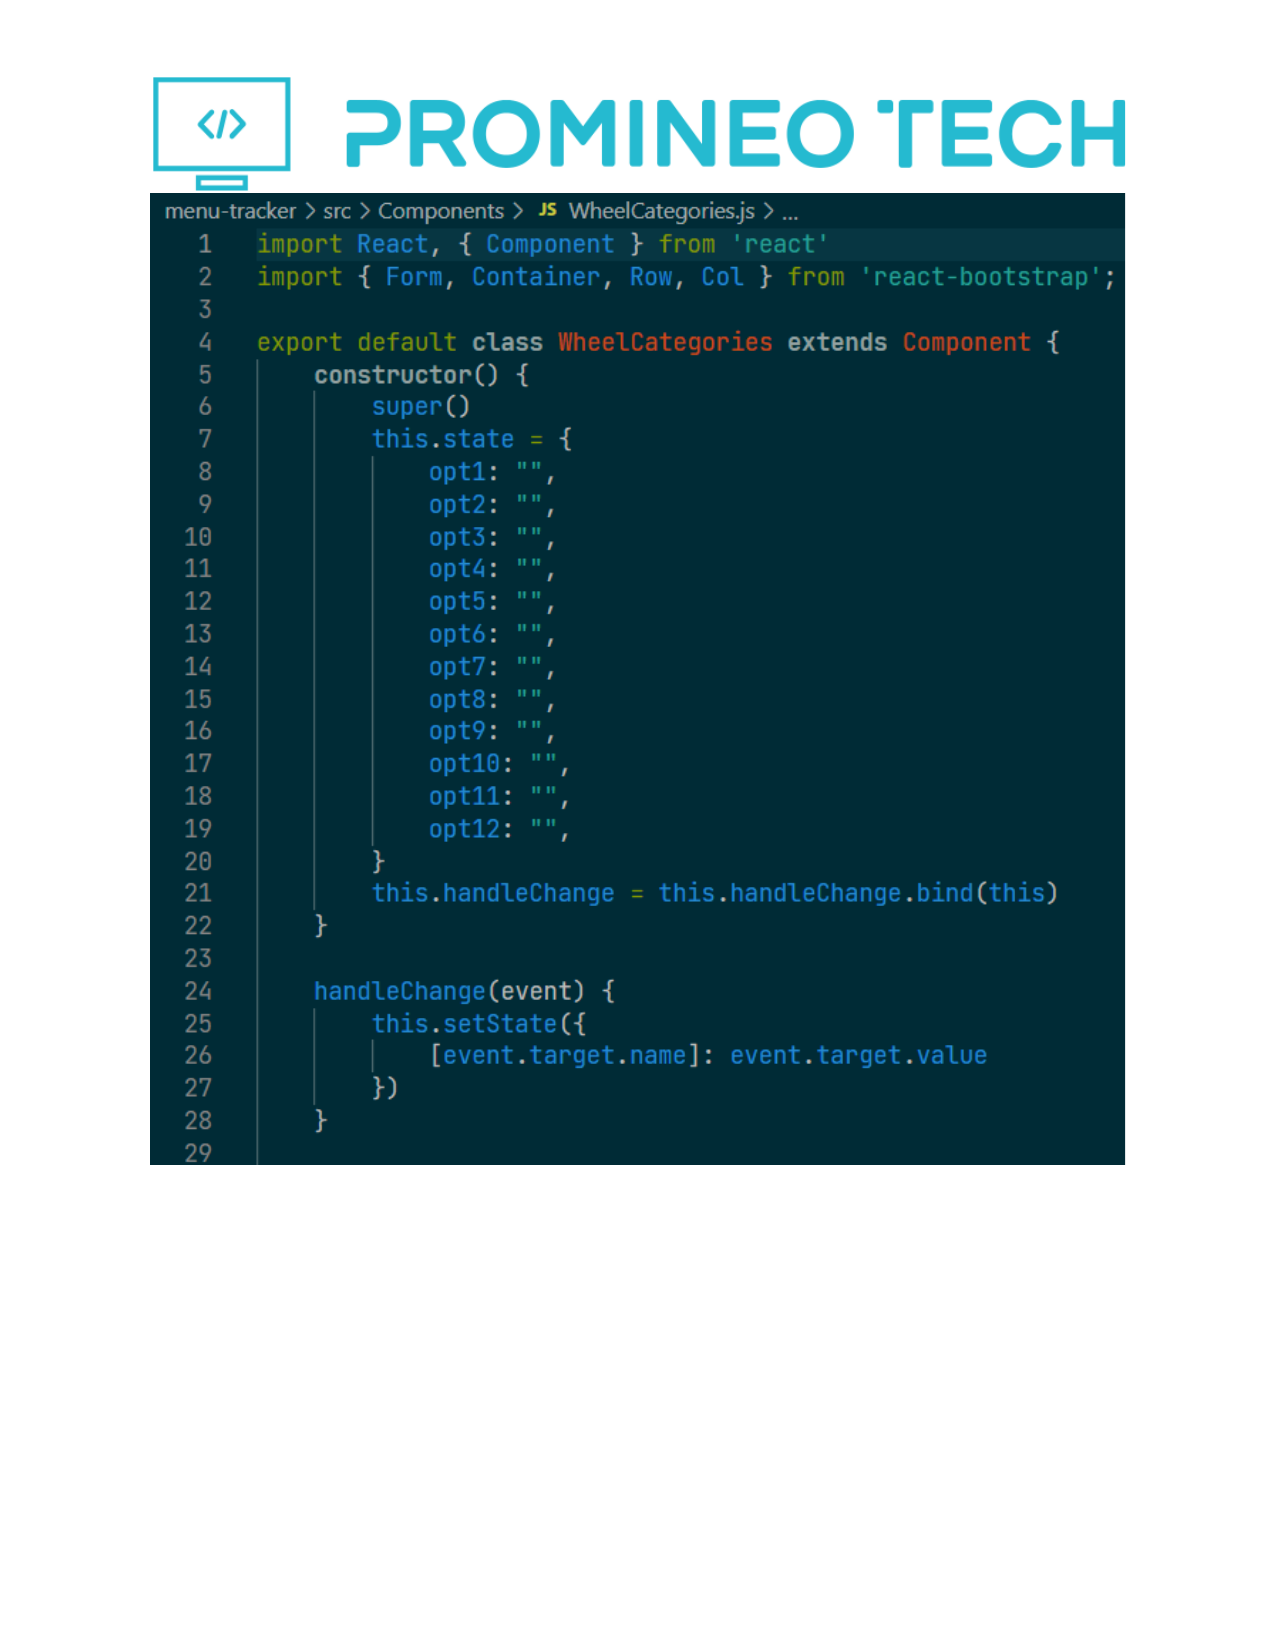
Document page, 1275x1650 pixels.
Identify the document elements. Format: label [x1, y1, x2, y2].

picture [562, 768, 568, 776]
picture [199, 1078, 212, 1096]
picture [199, 1111, 212, 1129]
picture [588, 337, 600, 350]
picture [186, 1111, 197, 1129]
picture [186, 916, 197, 934]
picture [344, 982, 370, 999]
picture [431, 563, 441, 576]
picture [401, 337, 413, 350]
picture [445, 726, 455, 743]
picture [589, 272, 599, 285]
picture [548, 476, 553, 484]
picture [544, 1019, 556, 1032]
picture [518, 495, 526, 501]
picture [574, 272, 585, 285]
picture [473, 1050, 499, 1063]
picture [660, 1050, 685, 1063]
picture [488, 820, 499, 837]
picture [488, 205, 504, 218]
picture [431, 532, 441, 545]
picture [459, 986, 470, 1003]
picture [1076, 271, 1087, 289]
picture [718, 337, 729, 350]
picture [905, 271, 915, 285]
picture [548, 509, 553, 517]
picture [277, 207, 286, 215]
picture [186, 787, 197, 804]
picture [315, 982, 326, 999]
picture [459, 690, 485, 707]
picture [473, 820, 484, 837]
picture [488, 430, 497, 447]
picture [530, 435, 542, 444]
picture [200, 592, 211, 609]
picture [563, 801, 568, 809]
picture [516, 268, 528, 285]
picture [445, 532, 455, 549]
picture [775, 1050, 785, 1063]
picture [287, 207, 296, 218]
picture [459, 625, 470, 642]
picture [518, 657, 526, 663]
picture [875, 337, 886, 350]
picture [416, 434, 427, 447]
picture [775, 884, 785, 901]
picture [718, 272, 728, 285]
picture [961, 884, 972, 901]
picture [200, 300, 211, 318]
picture [846, 1050, 886, 1067]
picture [473, 337, 485, 350]
picture [1018, 333, 1030, 350]
picture [1048, 882, 1056, 904]
picture [560, 982, 571, 999]
picture [931, 1050, 943, 1063]
picture [532, 495, 541, 501]
picture [199, 495, 212, 513]
picture [445, 629, 455, 646]
picture [402, 272, 412, 285]
picture [531, 337, 542, 350]
picture [431, 662, 441, 675]
picture [990, 337, 1016, 350]
picture [502, 986, 514, 999]
picture [518, 462, 526, 468]
picture [186, 982, 197, 999]
picture [488, 787, 497, 804]
picture [329, 333, 341, 350]
picture [890, 271, 901, 285]
picture [530, 986, 556, 999]
picture [431, 791, 441, 804]
picture [548, 542, 553, 550]
picture [388, 267, 398, 285]
picture [518, 528, 526, 534]
picture [388, 986, 398, 999]
picture [532, 559, 541, 565]
picture [976, 1050, 986, 1063]
picture [416, 982, 441, 999]
picture [307, 202, 316, 219]
picture [317, 914, 327, 938]
picture [408, 207, 473, 224]
picture [325, 207, 341, 218]
picture [373, 337, 384, 350]
picture [516, 884, 556, 901]
picture [765, 202, 774, 219]
picture [186, 754, 197, 772]
picture [445, 662, 455, 679]
picture [732, 1050, 742, 1063]
picture [487, 884, 499, 901]
picture [374, 401, 384, 414]
picture [818, 1046, 829, 1063]
picture [459, 463, 470, 480]
picture [978, 882, 986, 904]
picture [199, 721, 212, 739]
picture [1062, 271, 1073, 285]
picture [473, 986, 485, 999]
picture [860, 888, 886, 905]
picture [574, 1050, 585, 1067]
picture [186, 690, 197, 708]
picture [200, 559, 212, 577]
picture [200, 333, 211, 350]
picture [788, 884, 801, 901]
picture [517, 986, 528, 999]
picture [532, 754, 541, 760]
picture [518, 690, 526, 696]
picture [402, 982, 412, 999]
picture [379, 209, 391, 218]
picture [502, 1046, 513, 1063]
picture [548, 671, 553, 679]
picture [575, 980, 583, 1002]
picture [460, 395, 468, 417]
picture [445, 467, 455, 484]
picture [445, 1050, 455, 1063]
picture [245, 202, 277, 218]
picture [933, 267, 943, 285]
picture [459, 820, 470, 837]
picture [200, 234, 212, 252]
picture [393, 207, 405, 218]
picture [272, 337, 283, 350]
picture [518, 624, 526, 631]
picture [530, 1015, 542, 1032]
picture [1020, 271, 1030, 285]
picture [732, 884, 743, 901]
picture [539, 203, 556, 215]
picture [416, 1019, 427, 1032]
picture [402, 434, 414, 447]
picture [342, 207, 350, 218]
picture [919, 884, 929, 901]
picture [258, 337, 269, 350]
picture [199, 787, 212, 804]
picture [548, 573, 553, 581]
picture [200, 982, 211, 999]
picture [473, 434, 484, 447]
picture [445, 499, 455, 517]
picture [501, 884, 513, 901]
picture [186, 528, 197, 545]
picture [961, 267, 972, 285]
picture [548, 704, 553, 712]
picture [186, 1046, 197, 1063]
picture [502, 272, 514, 285]
picture [803, 888, 815, 901]
picture [975, 271, 986, 285]
picture [645, 272, 657, 285]
picture [258, 230, 1125, 260]
picture [674, 884, 699, 901]
picture [199, 1046, 212, 1063]
picture [200, 1014, 211, 1032]
picture [459, 1019, 471, 1032]
picture [517, 363, 528, 387]
picture [445, 596, 455, 613]
picture [329, 267, 341, 285]
picture [389, 1077, 397, 1099]
picture [514, 203, 523, 219]
picture [631, 889, 643, 898]
picture [489, 364, 497, 386]
picture [186, 819, 198, 837]
picture [186, 624, 197, 642]
picture [589, 888, 599, 905]
picture [532, 657, 541, 663]
picture [889, 888, 901, 901]
picture [200, 690, 211, 708]
picture [889, 1046, 901, 1063]
picture [473, 1015, 483, 1032]
picture [518, 559, 526, 565]
picture [487, 333, 500, 350]
picture [562, 834, 568, 841]
picture [200, 365, 211, 383]
picture [402, 888, 414, 901]
picture [532, 787, 541, 793]
picture [186, 852, 197, 870]
picture [416, 401, 427, 414]
picture [589, 1050, 599, 1063]
picture [690, 1043, 697, 1068]
picture [667, 207, 700, 222]
picture [186, 1144, 197, 1162]
picture [473, 267, 484, 285]
picture [431, 596, 441, 609]
picture [433, 1043, 440, 1068]
picture [531, 1046, 542, 1063]
picture [445, 884, 455, 901]
picture [660, 333, 672, 350]
picture [761, 337, 771, 350]
picture [429, 333, 442, 350]
picture [496, 207, 504, 212]
picture [918, 271, 929, 285]
picture [490, 980, 498, 1002]
picture [1047, 330, 1058, 354]
picture [530, 272, 542, 285]
picture [459, 495, 471, 512]
picture [200, 883, 212, 901]
picture [702, 267, 714, 285]
picture [372, 884, 383, 901]
picture [1048, 271, 1059, 285]
picture [562, 1013, 570, 1035]
picture [631, 333, 657, 350]
picture [602, 1046, 612, 1063]
picture [431, 824, 441, 837]
picture [660, 884, 669, 901]
picture [876, 271, 886, 285]
picture [473, 888, 484, 901]
picture [1018, 888, 1029, 901]
picture [200, 267, 211, 285]
picture [447, 395, 455, 417]
picture [200, 624, 211, 642]
picture [361, 202, 370, 219]
picture [200, 852, 211, 870]
picture [761, 266, 771, 289]
picture [445, 434, 455, 447]
picture [416, 272, 442, 285]
picture [388, 430, 398, 447]
picture [447, 281, 452, 289]
picture [761, 1050, 771, 1063]
picture [532, 592, 541, 598]
picture [473, 721, 485, 739]
picture [917, 1050, 929, 1063]
picture [473, 657, 485, 675]
picture [789, 267, 829, 285]
picture [745, 1050, 757, 1063]
picture [472, 207, 487, 218]
picture [616, 333, 629, 350]
picture [459, 592, 485, 609]
picture [488, 754, 499, 771]
picture [459, 754, 471, 771]
picture [186, 1014, 197, 1032]
picture [532, 528, 541, 534]
picture [674, 337, 714, 355]
picture [623, 202, 629, 218]
picture [473, 787, 483, 804]
picture [359, 370, 370, 383]
picture [1036, 267, 1044, 285]
picture [1004, 267, 1016, 285]
picture [631, 1050, 642, 1063]
picture [416, 337, 427, 350]
picture [570, 202, 600, 218]
picture [199, 1144, 212, 1162]
picture [518, 721, 526, 727]
picture [731, 267, 744, 285]
picture [431, 726, 441, 739]
picture [200, 949, 211, 967]
picture [186, 559, 197, 577]
picture [416, 888, 427, 901]
picture [990, 884, 999, 901]
picture [516, 1019, 528, 1032]
picture [199, 819, 212, 837]
picture [330, 986, 341, 999]
picture [560, 427, 571, 451]
picture [704, 888, 714, 901]
picture [373, 365, 385, 383]
picture [431, 629, 441, 642]
picture [502, 337, 528, 350]
picture [664, 209, 674, 218]
picture [360, 265, 370, 289]
picture [574, 888, 585, 901]
picture [832, 1050, 843, 1063]
picture [200, 916, 211, 934]
picture [832, 271, 844, 285]
picture [761, 888, 771, 901]
picture [167, 207, 219, 218]
picture [402, 401, 412, 418]
picture [632, 203, 663, 218]
picture [200, 528, 211, 545]
picture [732, 337, 757, 350]
picture [603, 980, 614, 1003]
picture [603, 337, 614, 350]
picture [946, 1046, 959, 1063]
picture [933, 888, 944, 901]
picture [473, 625, 485, 642]
picture [315, 370, 327, 383]
picture [502, 1015, 513, 1032]
picture [532, 690, 541, 696]
picture [745, 888, 757, 901]
picture [431, 694, 441, 707]
picture [473, 495, 484, 512]
picture [186, 1078, 197, 1096]
picture [832, 884, 843, 901]
picture [862, 333, 872, 350]
picture [558, 333, 585, 350]
picture [459, 722, 470, 739]
picture [331, 370, 356, 383]
picture [947, 888, 957, 901]
picture [476, 363, 484, 386]
picture [532, 462, 541, 468]
picture [431, 499, 441, 512]
picture [546, 272, 558, 285]
picture [443, 333, 456, 350]
picture [445, 694, 455, 712]
picture [532, 721, 541, 727]
picture [373, 982, 383, 999]
picture [199, 397, 212, 414]
picture [459, 559, 471, 576]
picture [388, 884, 398, 901]
picture [575, 1012, 585, 1036]
picture [818, 884, 829, 901]
picture [918, 337, 986, 355]
picture [459, 888, 470, 901]
picture [386, 333, 399, 350]
picture [532, 819, 541, 826]
picture [544, 1050, 556, 1063]
picture [904, 333, 915, 350]
picture [374, 850, 384, 874]
picture [445, 563, 455, 581]
picture [445, 1019, 455, 1032]
picture [459, 787, 471, 804]
picture [1034, 888, 1044, 901]
picture [1107, 281, 1113, 289]
picture [186, 721, 197, 739]
picture [605, 281, 610, 289]
picture [431, 401, 441, 414]
picture [603, 888, 613, 901]
picture [487, 1015, 499, 1032]
picture [445, 791, 455, 808]
picture [474, 463, 484, 480]
picture [473, 754, 483, 771]
picture [560, 1050, 570, 1063]
picture [548, 735, 553, 743]
picture [199, 462, 212, 480]
picture [358, 333, 370, 350]
picture [445, 986, 455, 999]
picture [991, 271, 1002, 285]
picture [645, 1050, 657, 1063]
picture [788, 1046, 799, 1063]
picture [487, 272, 499, 285]
picture [150, 75, 1125, 192]
picture [832, 337, 844, 350]
picture [559, 888, 570, 901]
picture [372, 1015, 383, 1032]
picture [430, 365, 442, 383]
picture [186, 592, 197, 609]
picture [186, 883, 197, 901]
picture [600, 207, 624, 218]
picture [388, 401, 398, 414]
picture [1004, 884, 1015, 901]
picture [186, 949, 197, 967]
picture [658, 272, 671, 285]
picture [518, 592, 526, 598]
picture [388, 370, 428, 383]
picture [846, 888, 857, 901]
picture [381, 203, 391, 208]
picture [431, 758, 441, 771]
picture [532, 624, 541, 631]
picture [402, 1019, 414, 1032]
picture [473, 528, 484, 545]
picture [445, 758, 455, 776]
picture [788, 337, 801, 350]
picture [444, 370, 472, 383]
picture [677, 281, 682, 289]
picture [372, 430, 383, 447]
picture [704, 207, 754, 222]
picture [502, 434, 514, 447]
picture [459, 430, 470, 447]
picture [317, 1109, 327, 1133]
picture [548, 606, 553, 614]
picture [199, 754, 212, 772]
picture [199, 429, 212, 447]
picture [258, 271, 327, 289]
picture [374, 1076, 384, 1100]
picture [388, 1015, 398, 1032]
picture [473, 559, 484, 576]
picture [804, 333, 829, 350]
picture [431, 467, 441, 480]
picture [445, 824, 455, 841]
picture [200, 657, 211, 675]
picture [847, 337, 858, 350]
picture [560, 272, 570, 285]
picture [230, 205, 244, 218]
picture [287, 337, 327, 355]
picture [186, 657, 197, 675]
picture [459, 528, 471, 545]
picture [961, 1050, 972, 1063]
picture [631, 267, 643, 285]
picture [459, 1050, 471, 1063]
picture [459, 658, 469, 675]
